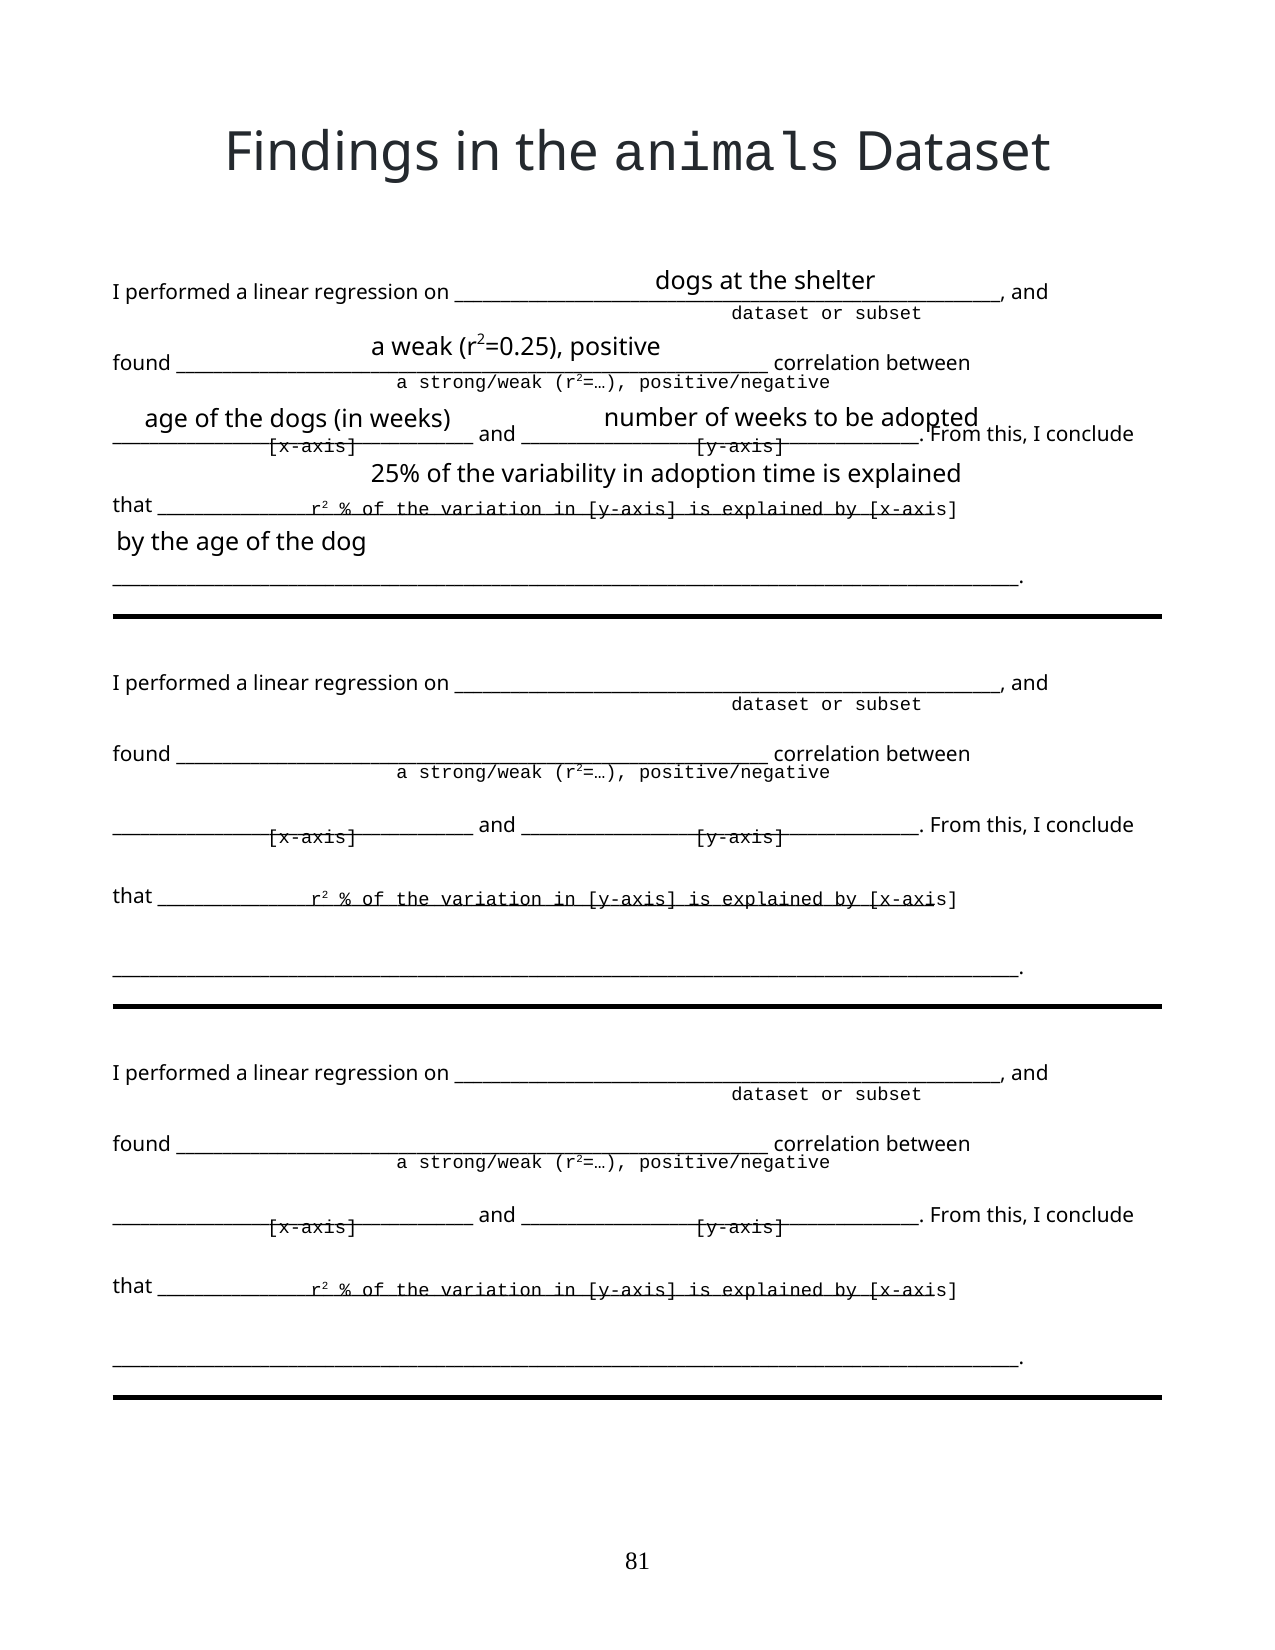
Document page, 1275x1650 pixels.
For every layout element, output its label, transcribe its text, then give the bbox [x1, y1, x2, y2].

table_cell I performed a linear regression on ___________________________________________________________, and found ________________________________________________________________ correlation between _______________________________________ and ___________________________________________. From this, I conclude that ____________________________________________________________________________________ __________________________________________________________________________________________________. [113, 619, 1162, 1004]
subtitle Findings in the animals Dataset [112, 112, 1162, 187]
table_header I performed a linear regression on ___________________________________________________________, and found ________________________________________________________________ correlation between _______________________________________ and ___________________________________________. From this, I conclude that ____________________________________________________________________________________ __________________________________________________________________________________________________. [113, 253, 1162, 614]
table_cell I performed a linear regression on ___________________________________________________________, and found ________________________________________________________________ correlation between _______________________________________ and ___________________________________________. From this, I conclude that ____________________________________________________________________________________ __________________________________________________________________________________________________. [113, 1009, 1162, 1395]
